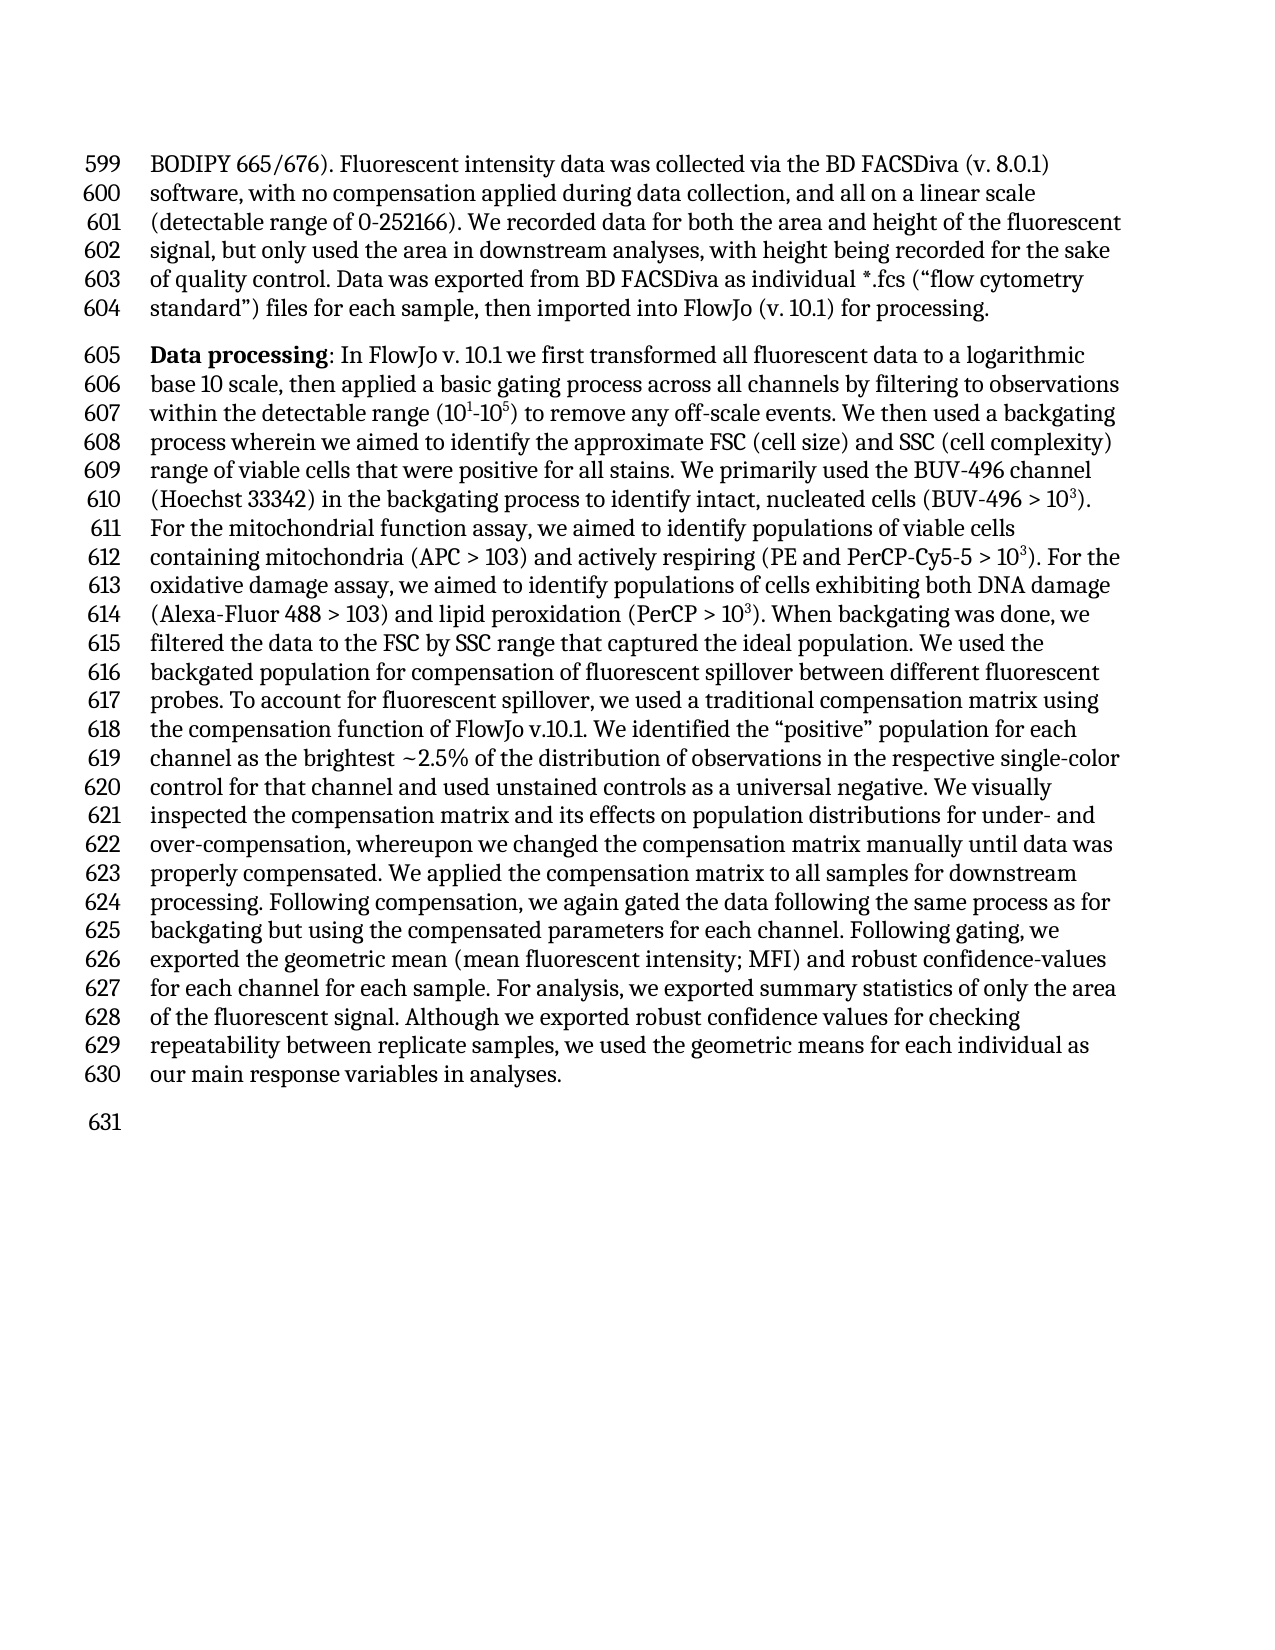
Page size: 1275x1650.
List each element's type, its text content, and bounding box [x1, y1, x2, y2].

text Data processing: In FlowJo v. 10.1 we first transformed all fluorescent data to a logarithmic base 10 scale, then applied a basic gating process across all channels by filtering to observations within the detectable range (101-105) to remove any off-scale events. We then used a backgating process wherein we aimed to identify the approximate FSC (cell size) and SSC (cell complexity) range of viable cells that were positive for all stains. We primarily used the BUV-496 channel (Hoechst 33342) in the backgating process to identify intact, nucleated cells (BUV-496 > 103). For the mitochondrial function assay, we aimed to identify populations of viable cells containing mitochondria (APC > 103) and actively respiring (PE and PerCP-Cy5-5 > 103). For the oxidative damage assay, we aimed to identify populations of cells exhibiting both DNA damage (Alexa-Fluor 488 > 103) and lipid peroxidation (PerCP > 103). When backgating was done, we filtered the data to the FSC by SSC range that captured the ideal population. We used the backgated population for compensation of fluorescent spillover between different fluorescent probes. To account for fluorescent spillover, we used a traditional compensation matrix using the compensation function of FlowJo v.10.1. We identified the “positive” population for each channel as the brightest ~2.5% of the distribution of observations in the respective single-color control for that channel and used unstained controls as a universal negative. We visually inspected the compensation matrix and its effects on population distributions for under- and over-compensation, whereupon we changed the compensation matrix manually until data was properly compensated. We applied the compensation matrix to all samples for downstream processing. Following compensation, we again gated the data following the same process as for backgating but using the compensated parameters for each channel. Following gating, we exported the geometric mean (mean fluorescent intensity; MFI) and robust confidence-values for each channel for each sample. For analysis, we exported summary statistics of only the area of the fluorescent signal. Although we exported robust confidence values for checking repeatability between replicate samples, we used the geometric means for each individual as our main response variables in analyses. [150, 341, 1125, 1089]
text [150, 150, 1125, 322]
